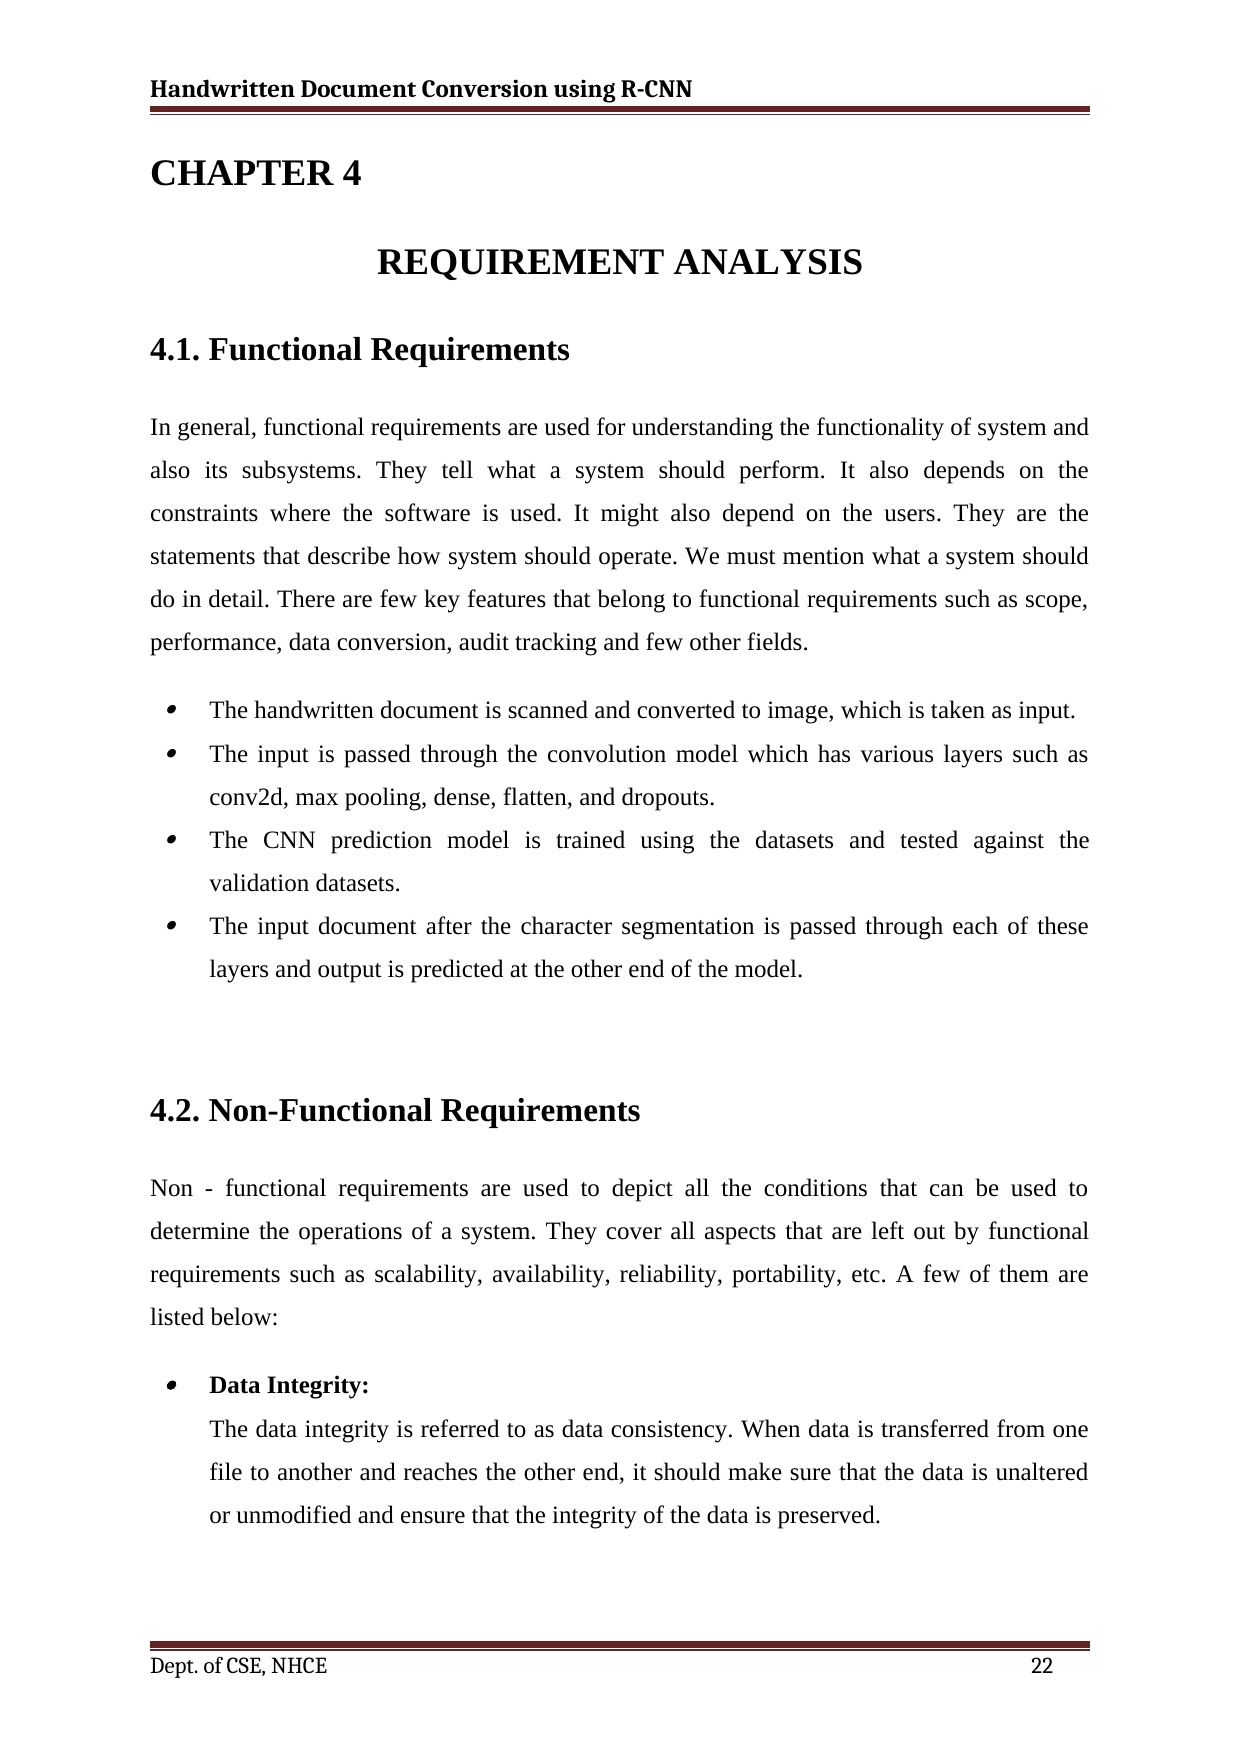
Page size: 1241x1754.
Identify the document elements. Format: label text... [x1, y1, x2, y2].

text Non - functional requirements are used to depict all the conditions that can be used to determine the operations of a system. They cover all aspects that are left out by functional requirements such as scalability, availability, reliability, portability, etc. A few of them are listed below: [150, 1173, 1090, 1331]
list Data Integrity: [165, 1371, 1090, 1399]
list The CNN prediction model is trained using the datasets and tested against the validation datasets. [165, 825, 1090, 897]
text REQUIREMENT ANALYSIS [150, 240, 1090, 283]
text In general, functional requirements are used for understanding the functionality of system and also its subsystems. They tell what a system should perform. It also depends on the constraints where the software is used. It might also depend on the users. They are the statements that describe how system should operate. We must mention what a system should do in detail. There are few key features that belong to functional requirements such as scope, performance, data conversion, audit tracking and few other fields. [150, 412, 1090, 656]
list The input document after the character segmentation is passed through each of these layers and output is predicted at the other end of the model. [165, 911, 1090, 983]
text CHAPTER 4 [150, 150, 1090, 193]
text 4.2. Non-Functional Requirements [150, 1091, 1090, 1129]
list The data integrity is referred to as data consistency. When data is transferred from one file to another and reaches the other end, it should make sure that the data is unaltered or unmodified and ensure that the integrity of the data is preserved. [209, 1414, 1090, 1529]
list The handwritten document is scanned and converted to image, which is taken as input. [165, 696, 1090, 724]
list The input is passed through the convolution model which has various layers such as conv2d, max pooling, dense, flatten, and dropouts. [165, 739, 1090, 811]
text 4.1. Functional Requirements [150, 329, 1090, 368]
